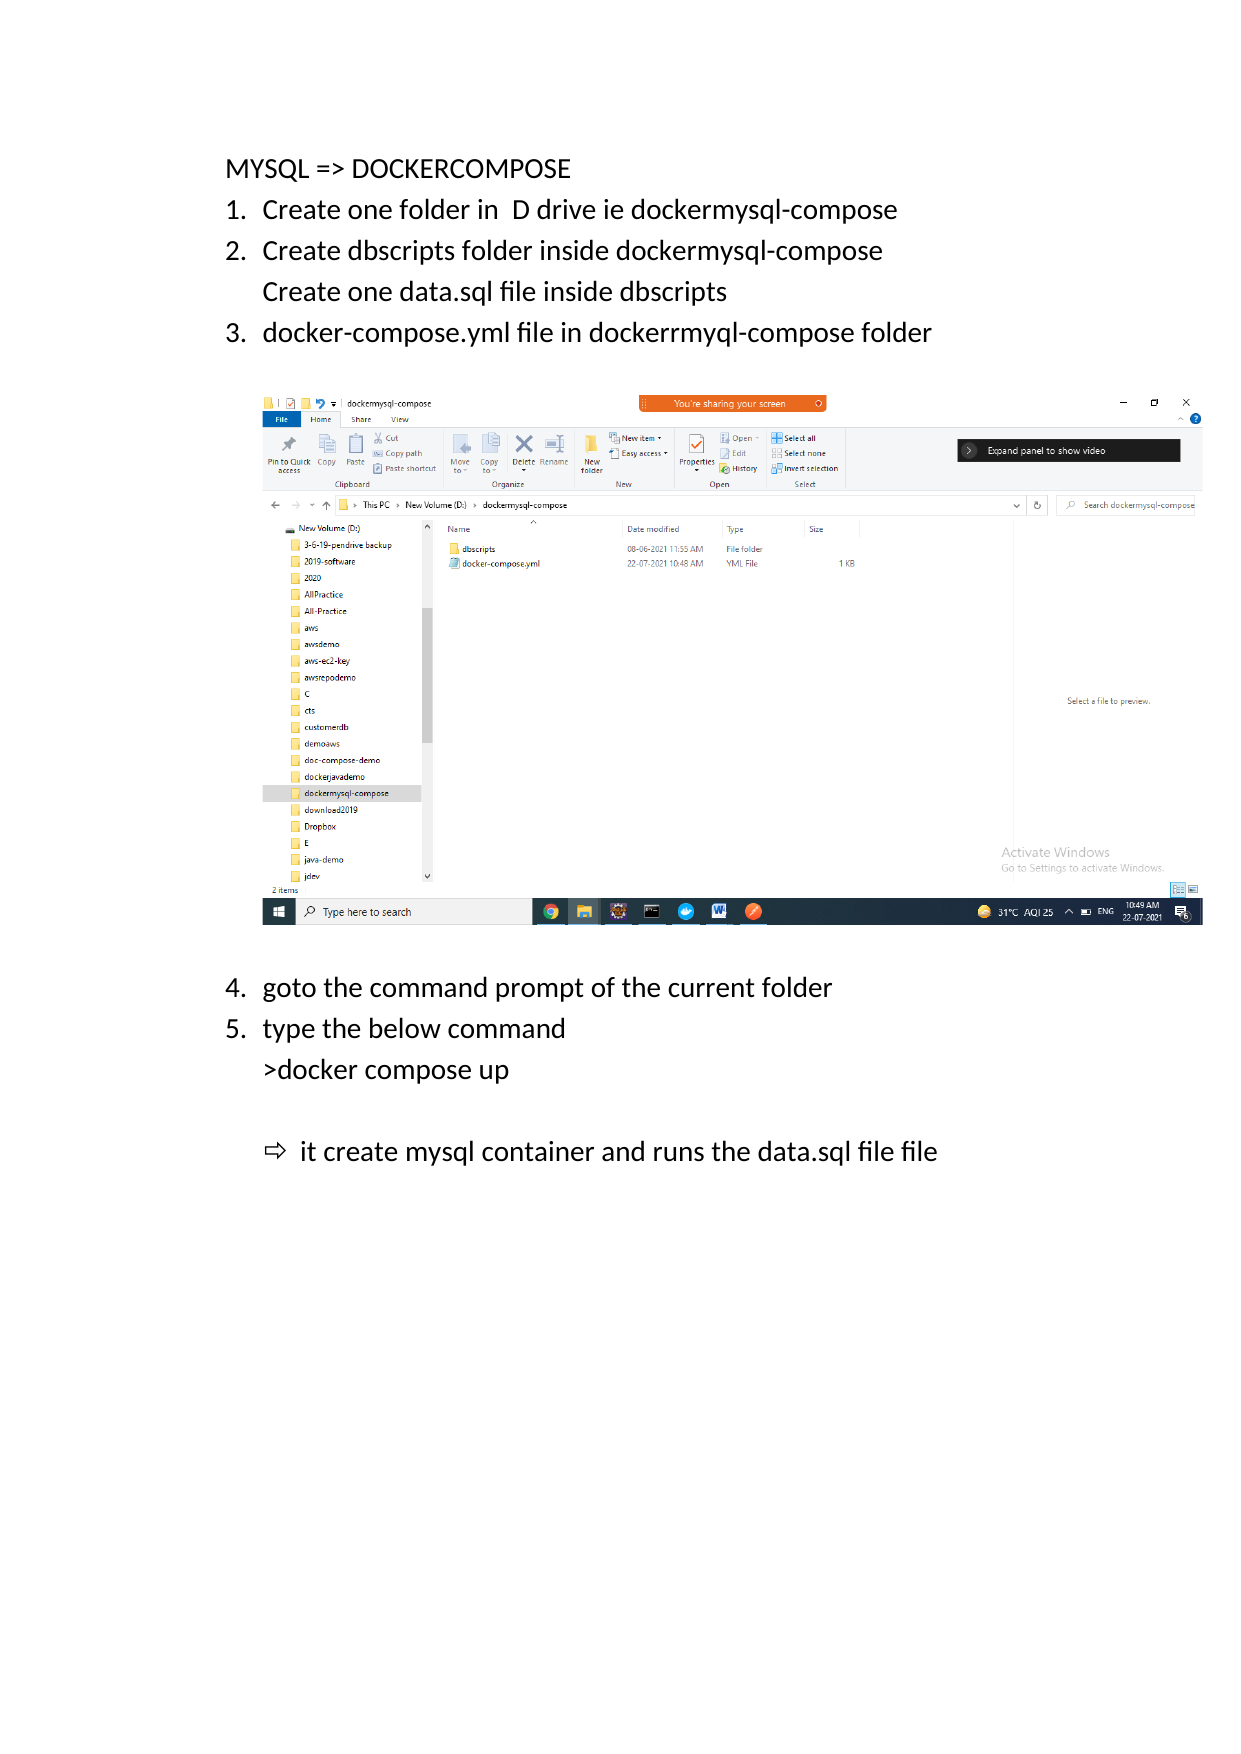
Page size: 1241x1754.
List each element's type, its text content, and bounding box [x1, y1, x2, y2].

picture [262, 395, 1203, 925]
list Create one folder in D drive ie dockermysql-compose [225, 191, 1090, 227]
list Create dbscripts folder inside dockermysql-compose [225, 232, 1090, 267]
list it create mysql container and runs the data.sql file file [262, 1133, 1090, 1169]
list >docker compose up [262, 1051, 1090, 1087]
list docker-compose.yml file in dockerrmyql-compose folder [225, 314, 1090, 349]
list Create one data.sql file inside dbscripts [262, 273, 1090, 308]
list MYSQL => DOCKERCOMPOSE [225, 150, 1090, 186]
list type the below command [225, 1010, 1090, 1046]
list goto the command prompt of the current folder [225, 969, 1090, 1005]
